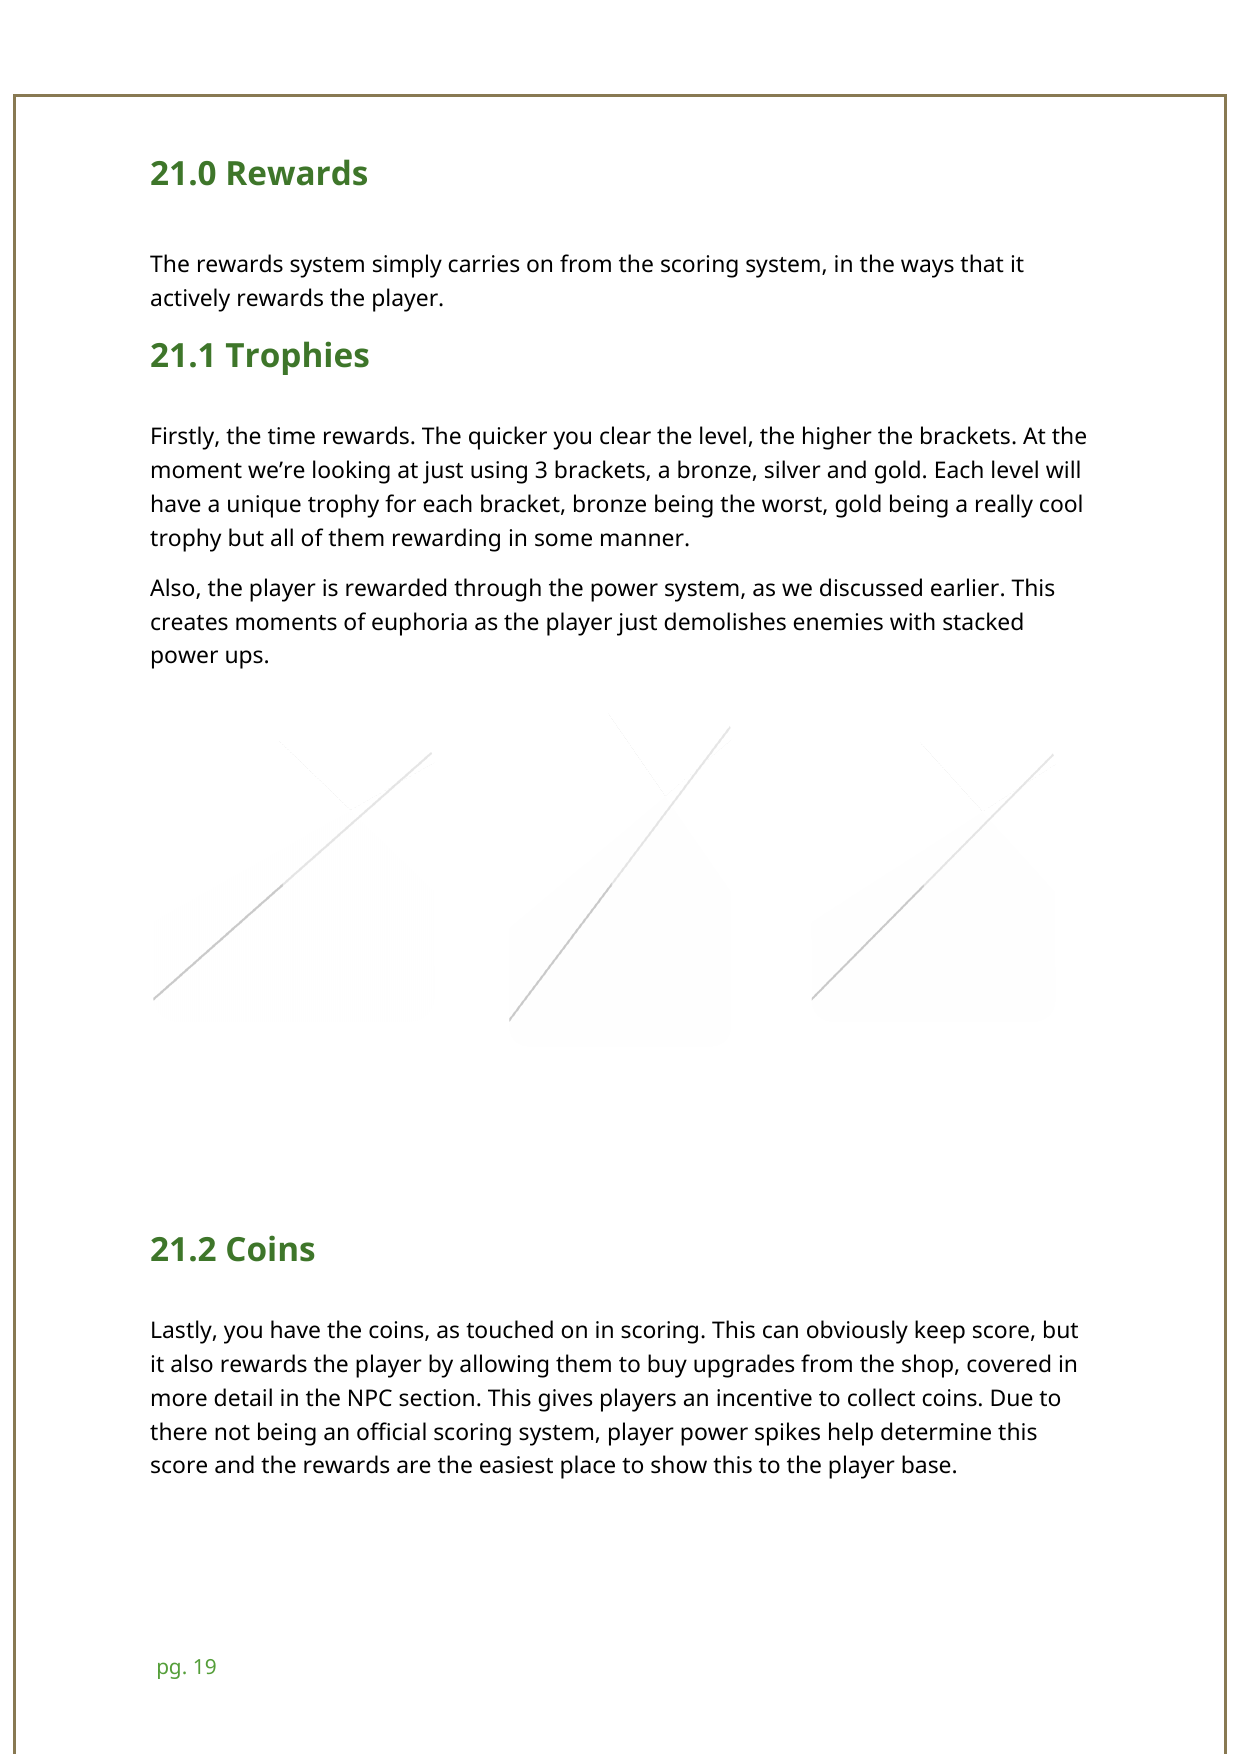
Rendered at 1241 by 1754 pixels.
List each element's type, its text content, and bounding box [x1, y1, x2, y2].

subtitle 21.1 Trophies [150, 332, 1090, 417]
picture [153, 740, 435, 1022]
text Also, the player is rewarded through the power system, as we discussed earlier. This creates moments of euphoria as the player just demolishes enemies with stacked power ups. [150, 572, 1090, 671]
subtitle 21.2 Coins [150, 1226, 1090, 1311]
text The rewards system simply carries on from the scoring system, in the ways that it actively rewards the player. [150, 248, 1090, 313]
text Lastly, you have the coins, as touched on in scoring. This can obviously keep score, but it also rewards the player by allowing them to buy upgrades from the shop, covered in more detail in the NPC section. This gives players an incentive to collect coins. Due to there not being an official scoring system, player power spikes help determine this score and the rewards are the easiest place to show this to the player base. [150, 1314, 1090, 1480]
picture [811, 742, 1056, 1022]
subtitle 21.0 Rewards [150, 150, 1090, 244]
picture [509, 713, 732, 1047]
text Firstly, the time rewards. The quicker you clear the level, the higher the brackets. At the moment we’re looking at just using 3 brackets, a bronze, silver and gold. Each level will have a unique trophy for each bracket, bronze being the worst, gold being a really cool trophy but all of them rewarding in some manner. [150, 420, 1090, 553]
